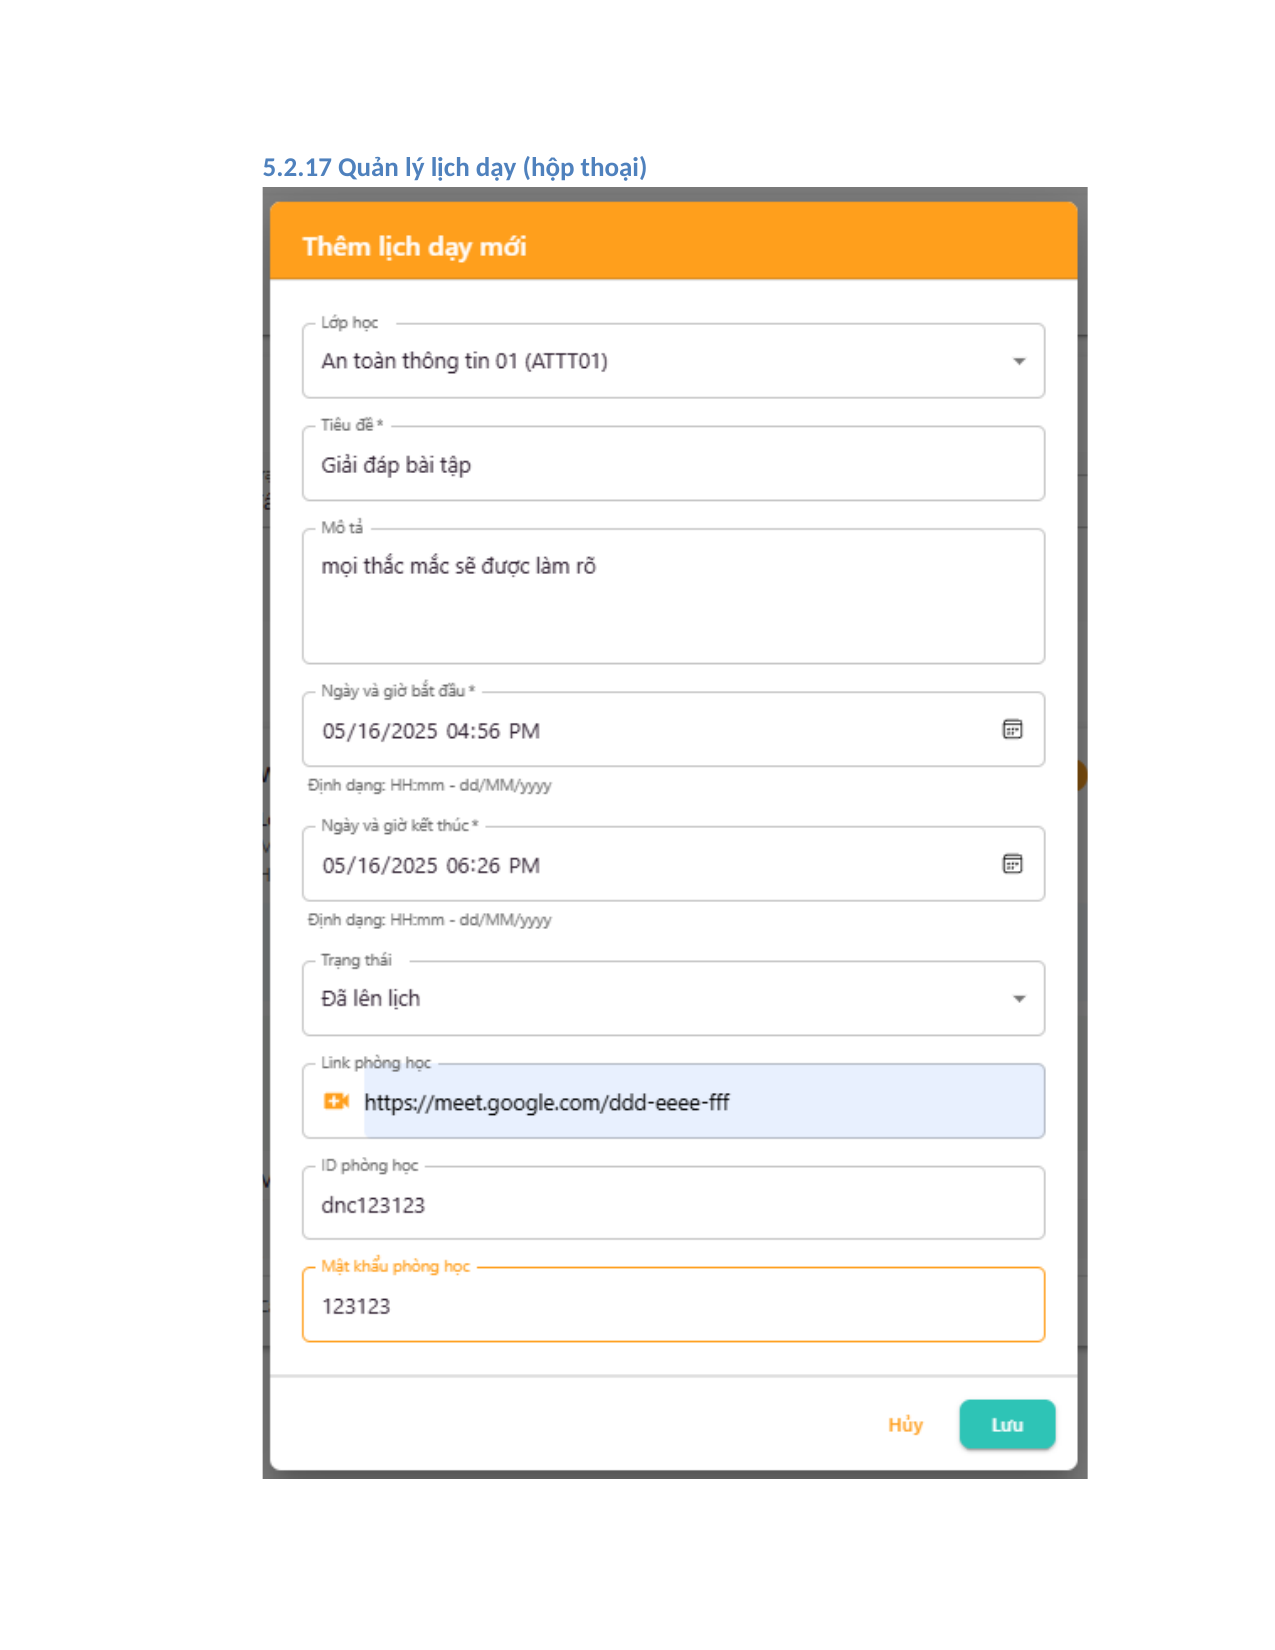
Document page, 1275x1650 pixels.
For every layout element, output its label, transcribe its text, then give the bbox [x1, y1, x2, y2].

subtitle 5.2.17 Quản lý lịch dạy (hộp thoại) [187, 150, 1087, 183]
picture [262, 187, 1088, 1479]
